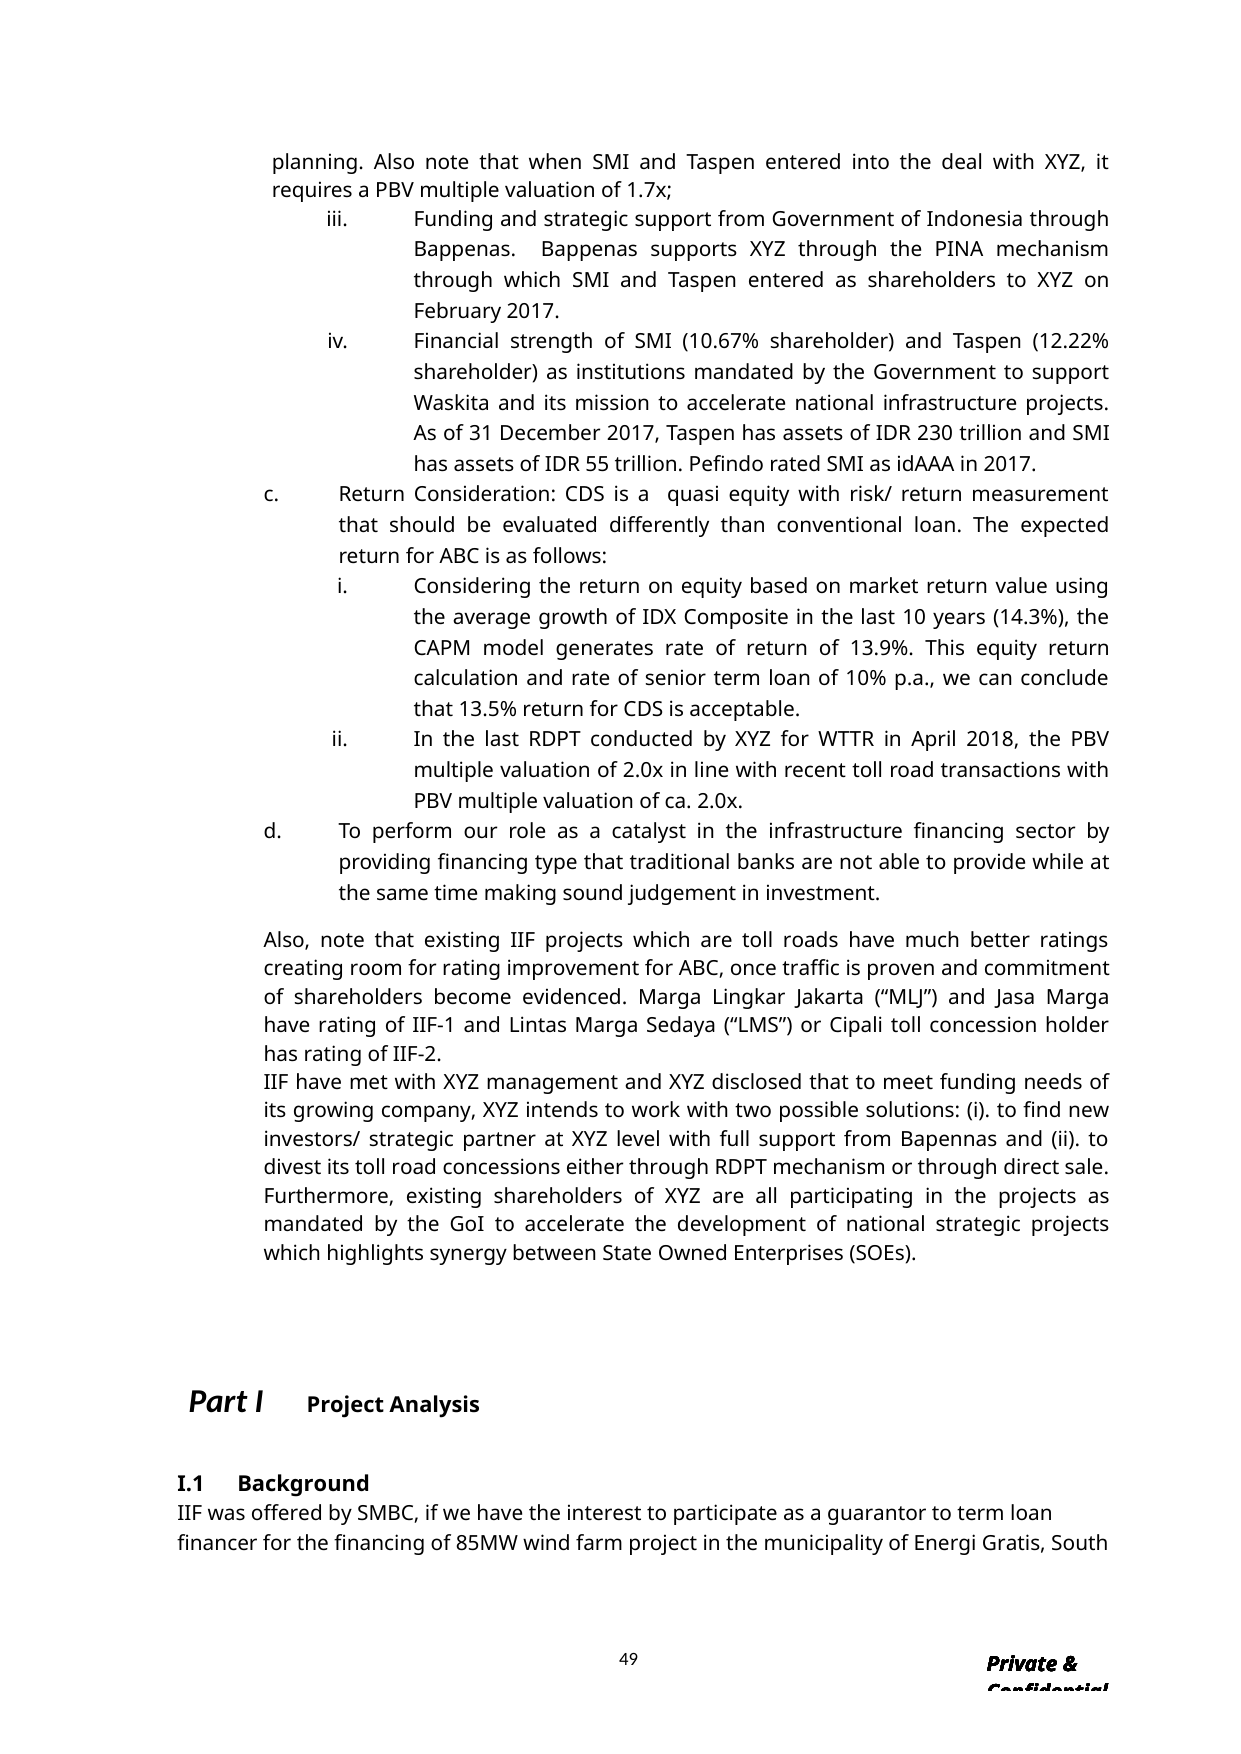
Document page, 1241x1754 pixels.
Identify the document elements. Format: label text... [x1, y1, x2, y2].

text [177, 1498, 1122, 1557]
subtitle Background [177, 1468, 1122, 1498]
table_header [177, 147, 1122, 1421]
